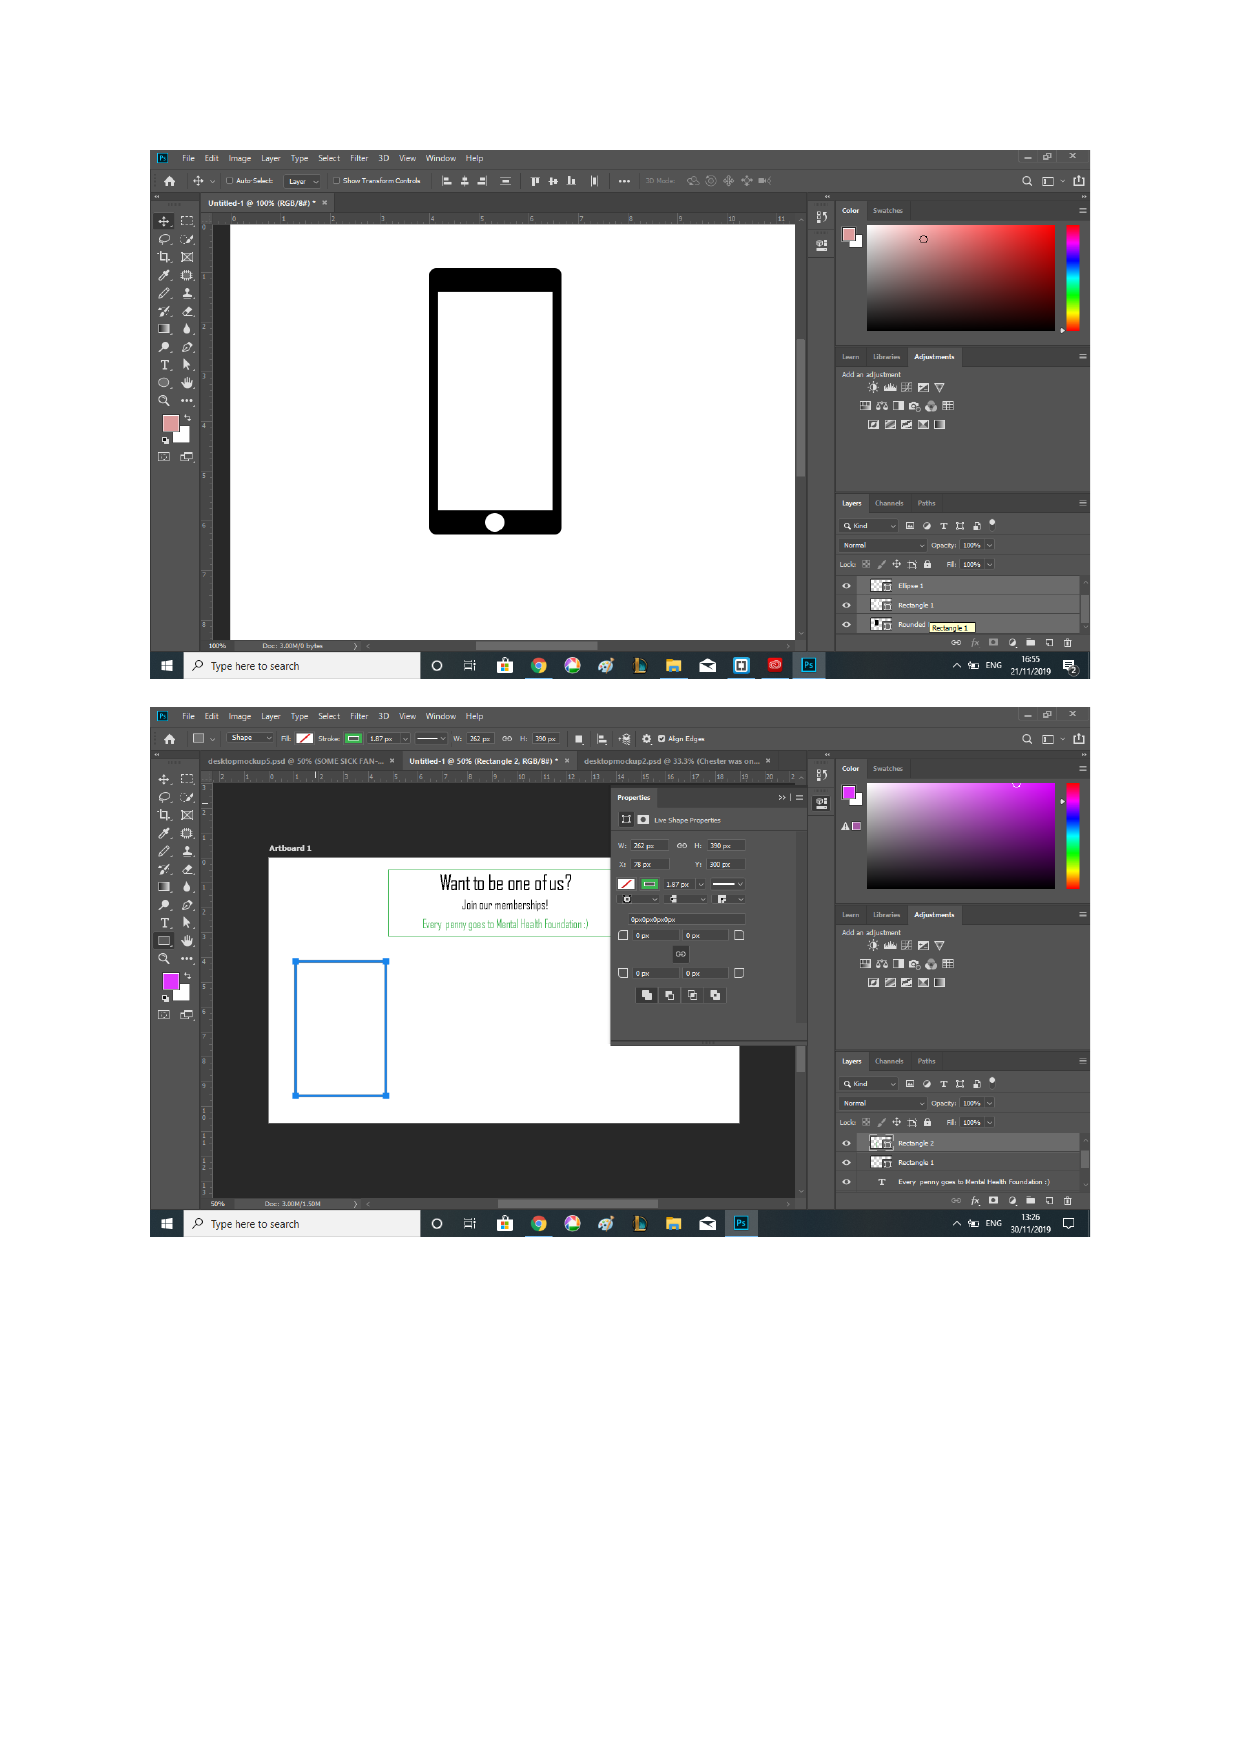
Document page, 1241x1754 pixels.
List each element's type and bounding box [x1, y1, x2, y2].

picture [150, 150, 1091, 679]
picture [150, 707, 1091, 1237]
